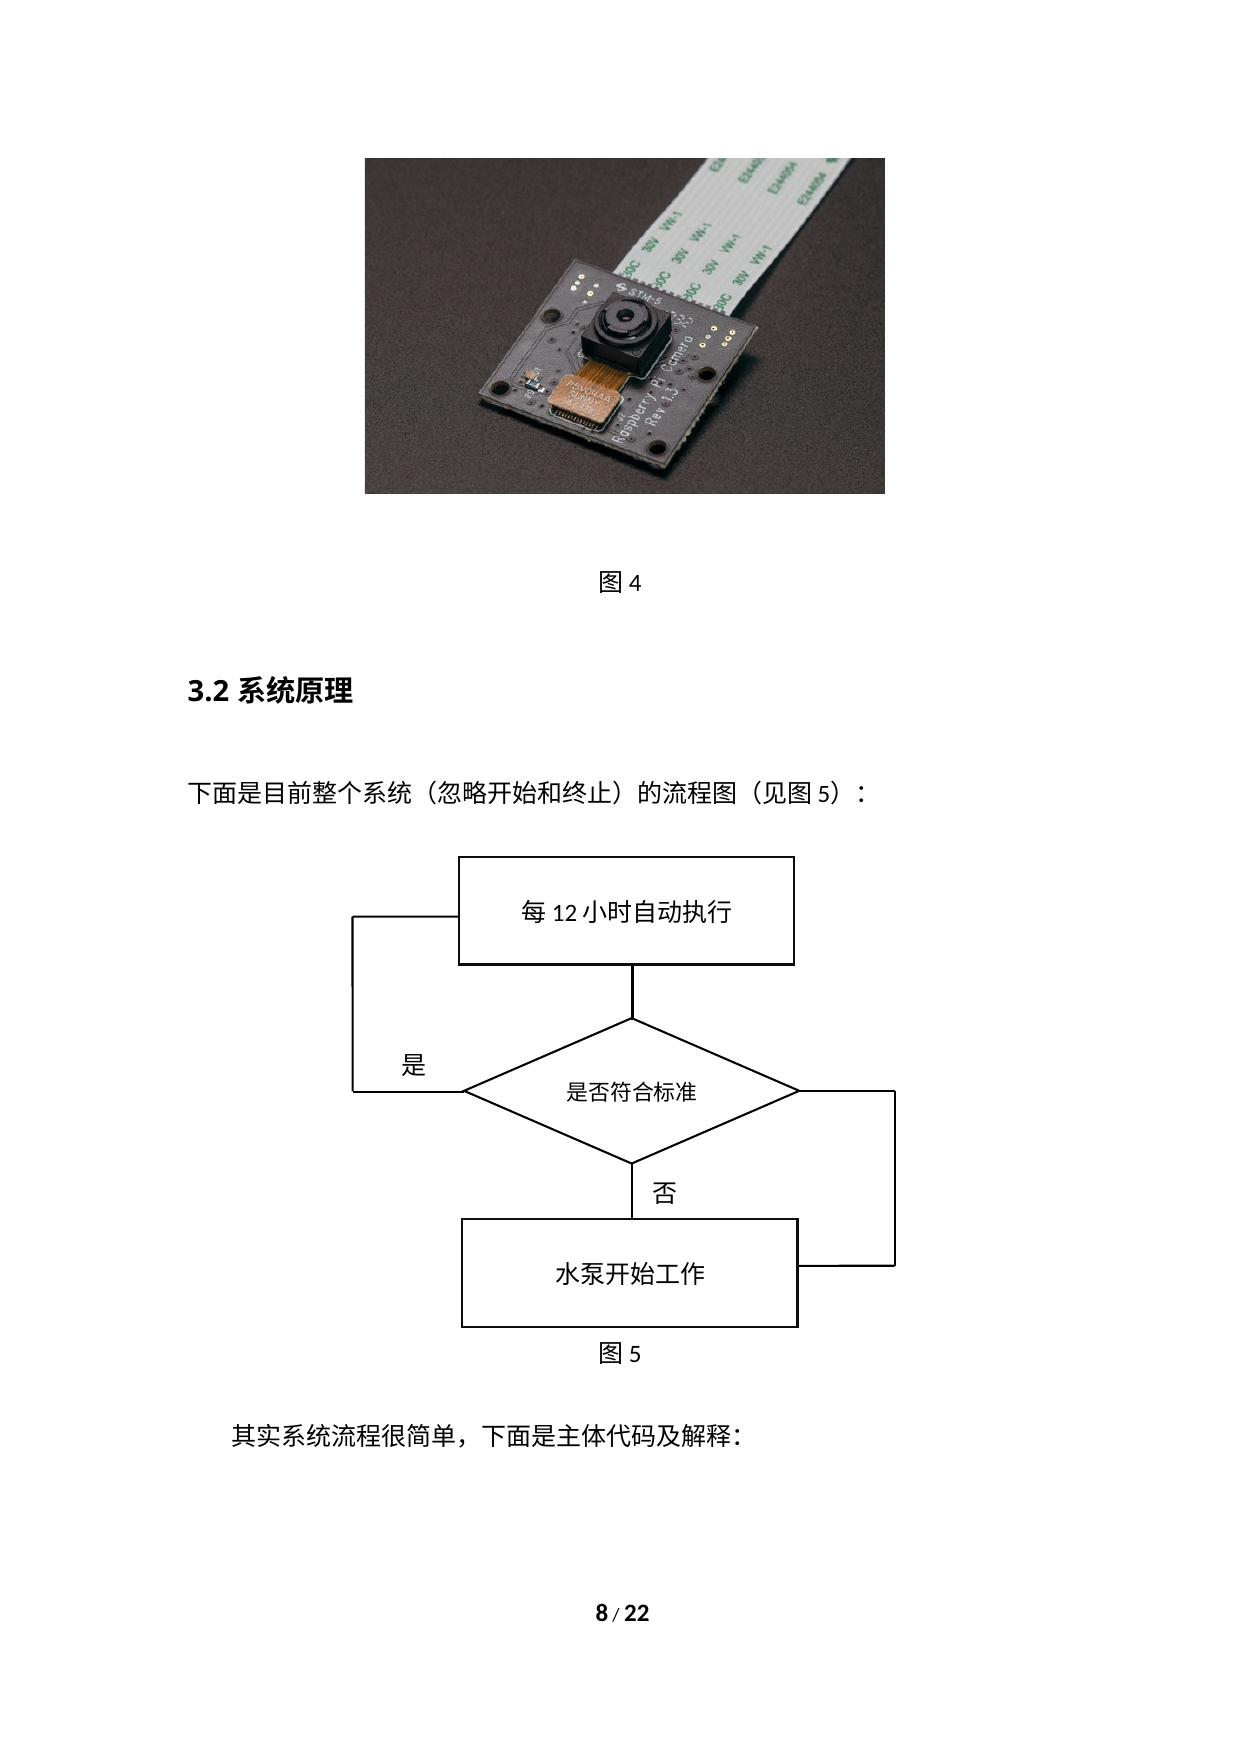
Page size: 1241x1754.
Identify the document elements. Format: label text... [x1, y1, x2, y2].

title 3.2 系统原理 [187, 657, 1053, 722]
picture [364, 158, 885, 494]
text 下面是目前整个系统（忽略开始和终止）的流程图（见图5）： [187, 759, 1053, 824]
text 图5 [187, 1319, 1053, 1384]
text 其实系统流程很简单，下面是主体代码及解释： [187, 1402, 1053, 1467]
